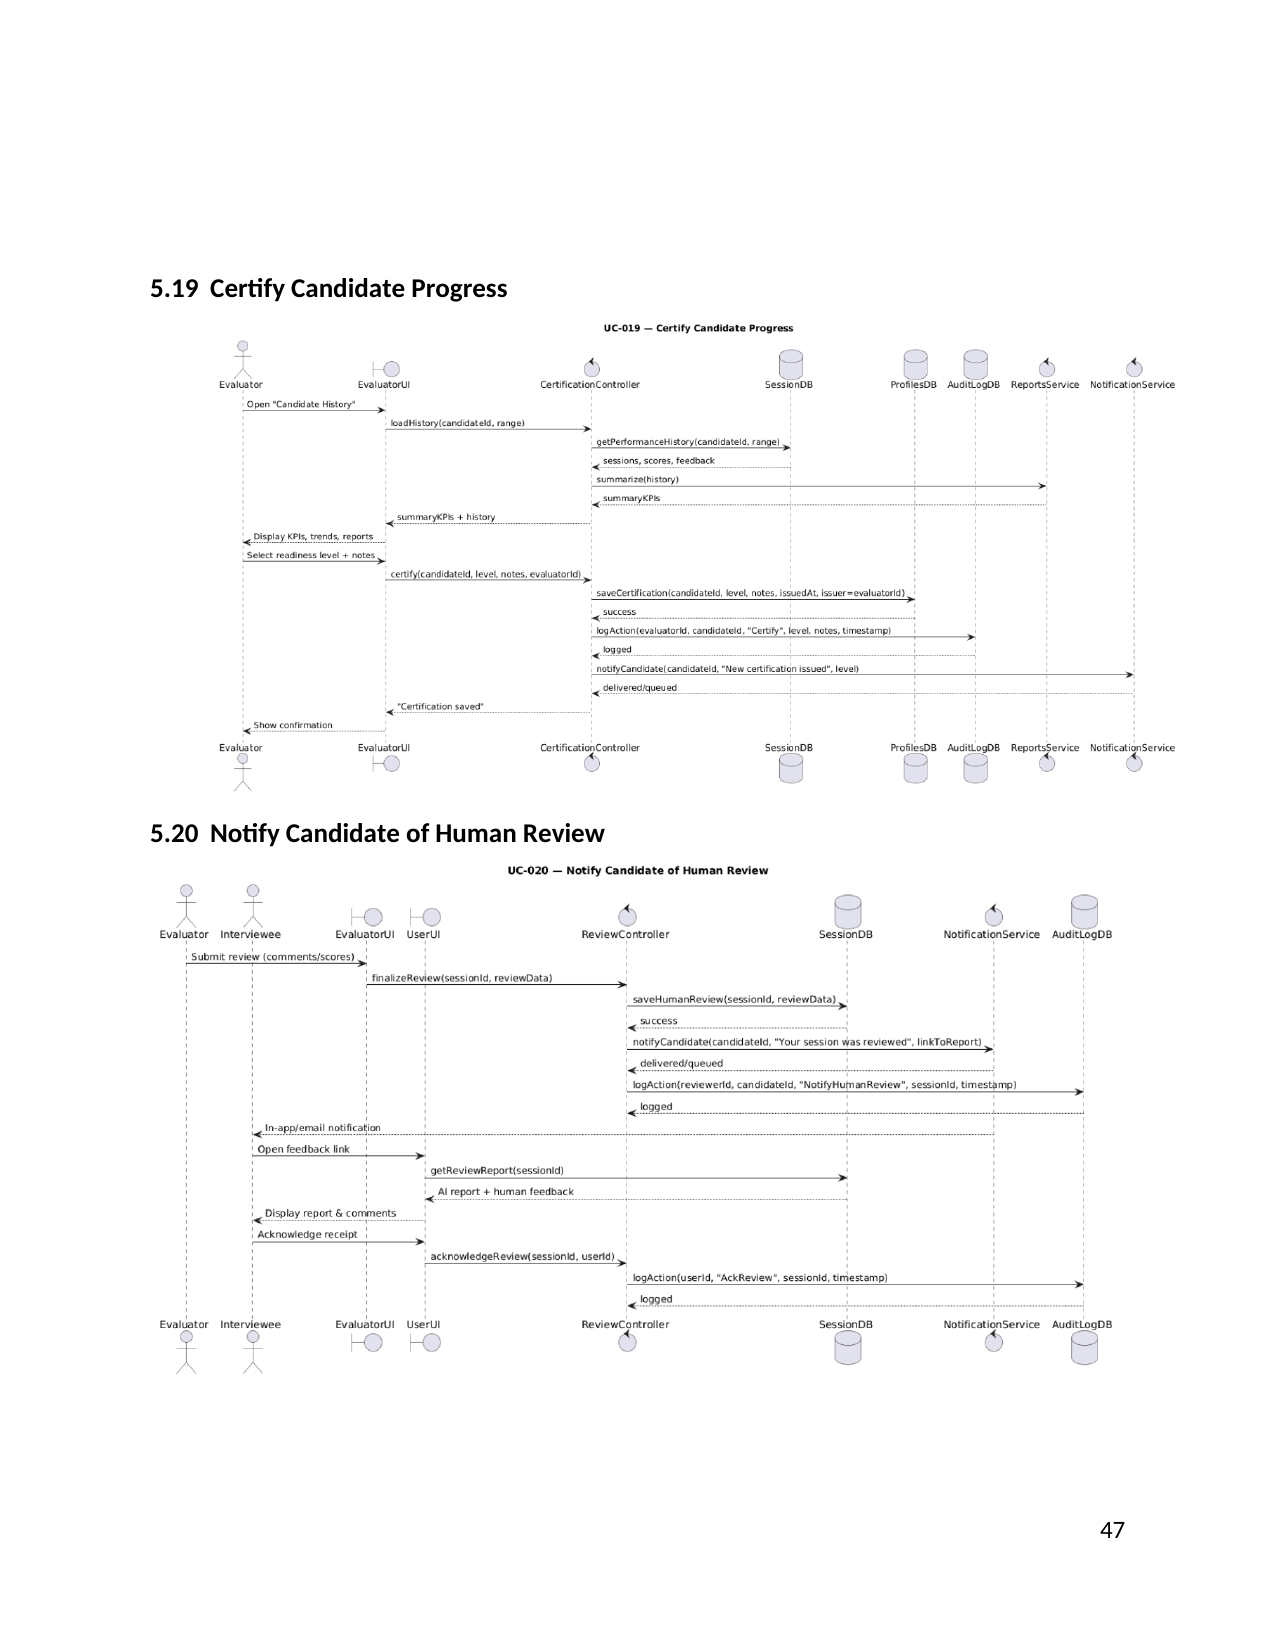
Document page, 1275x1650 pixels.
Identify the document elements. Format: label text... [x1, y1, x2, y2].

picture [210, 303, 1185, 813]
subtitle Certify Candidate Progress [150, 271, 1125, 304]
subtitle Notify Candidate of Human Review [150, 816, 1125, 849]
picture [150, 849, 1125, 1396]
